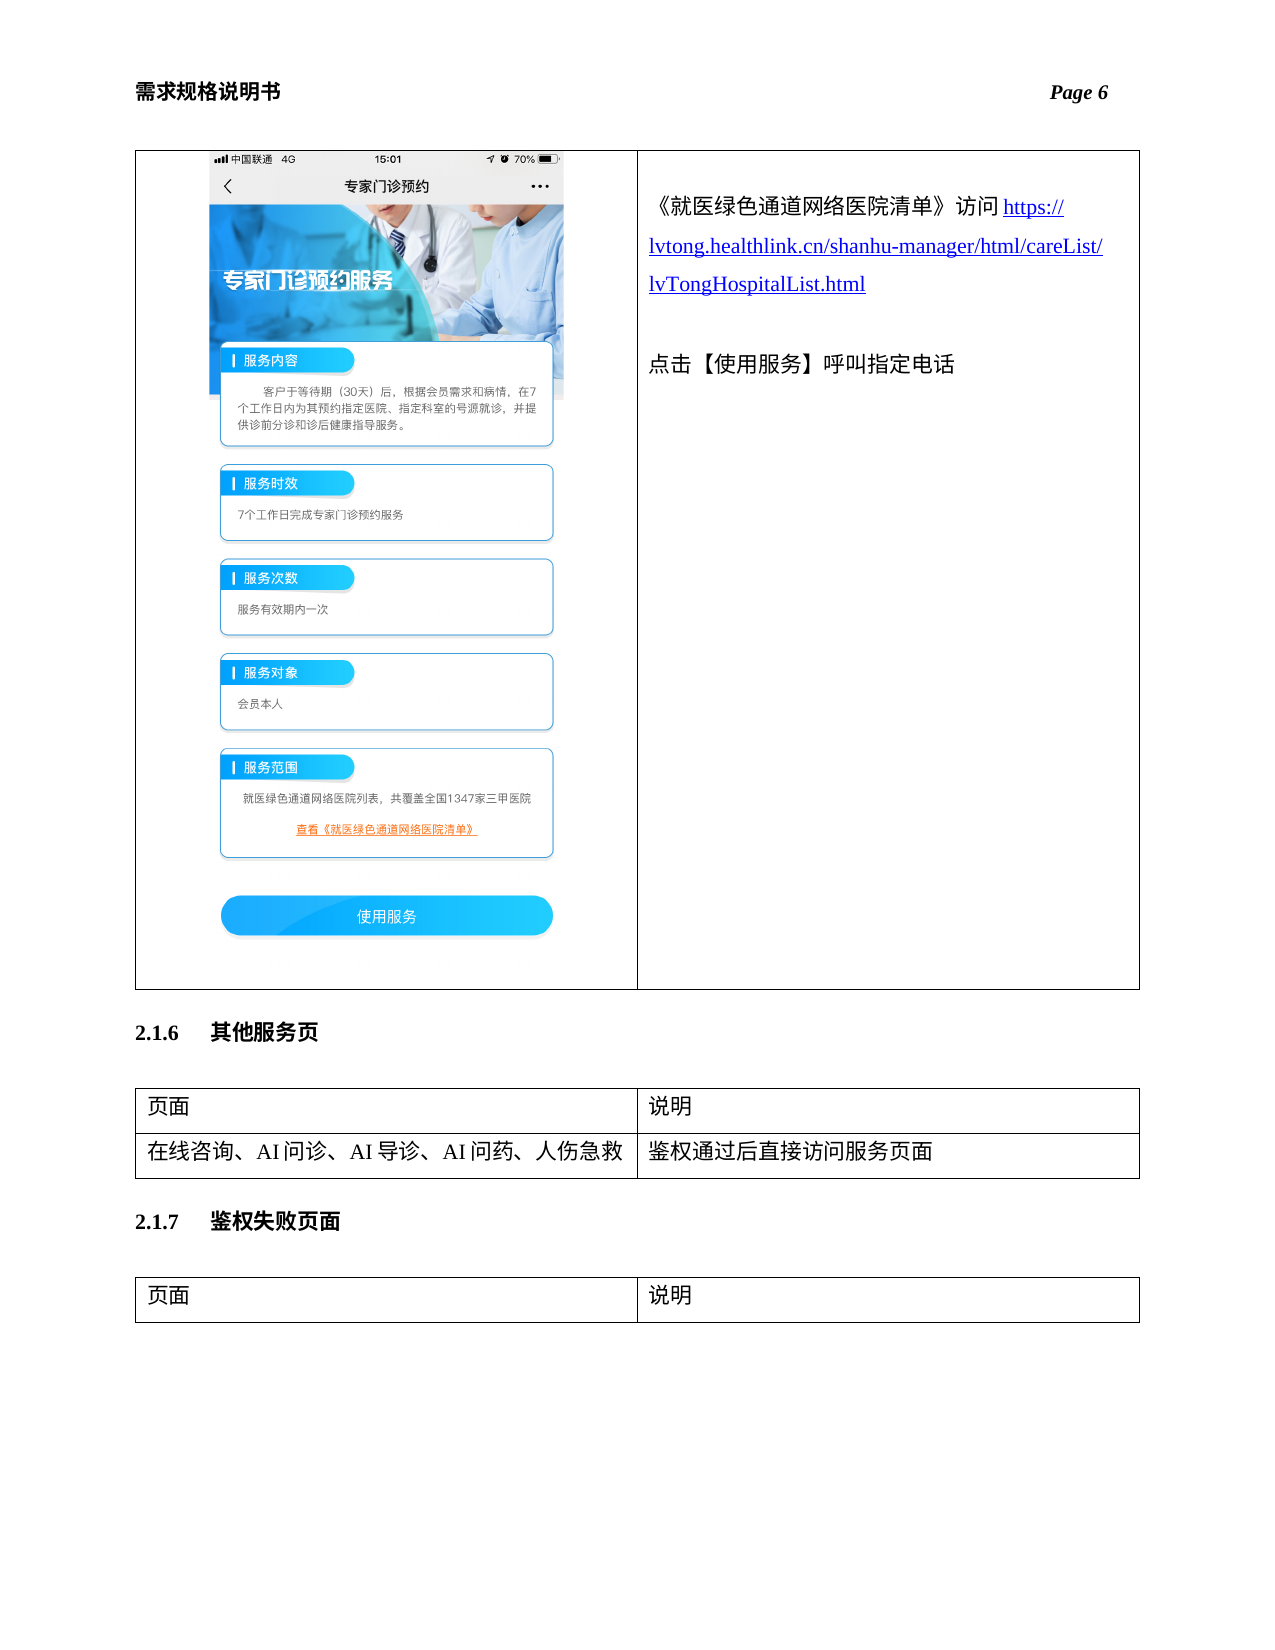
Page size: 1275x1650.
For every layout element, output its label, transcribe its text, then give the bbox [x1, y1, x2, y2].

table_header 页面 [136, 1278, 637, 1322]
table_header 说明 [638, 1089, 1139, 1133]
subtitle 其他服务页 [135, 1015, 1140, 1047]
table_header 说明 [638, 1278, 1139, 1322]
table_cell 在线咨询、AI问诊、AI导诊、AI问药、人伤急救 [136, 1134, 637, 1178]
subtitle 鉴权失败页面 [135, 1204, 1140, 1236]
table_header 页面 [136, 1089, 637, 1133]
table_cell 鉴权通过后直接访问服务页面 [638, 1134, 1139, 1178]
table_header [136, 151, 637, 989]
picture [209, 151, 564, 977]
table_header 《就医绿色通道网络医院清单》访问https://lvtong.healthlink.cn/shanhu-manager/html/careList/lvTongHospitalList.html 点击【使用服务】呼叫指定电话 [638, 151, 1139, 989]
